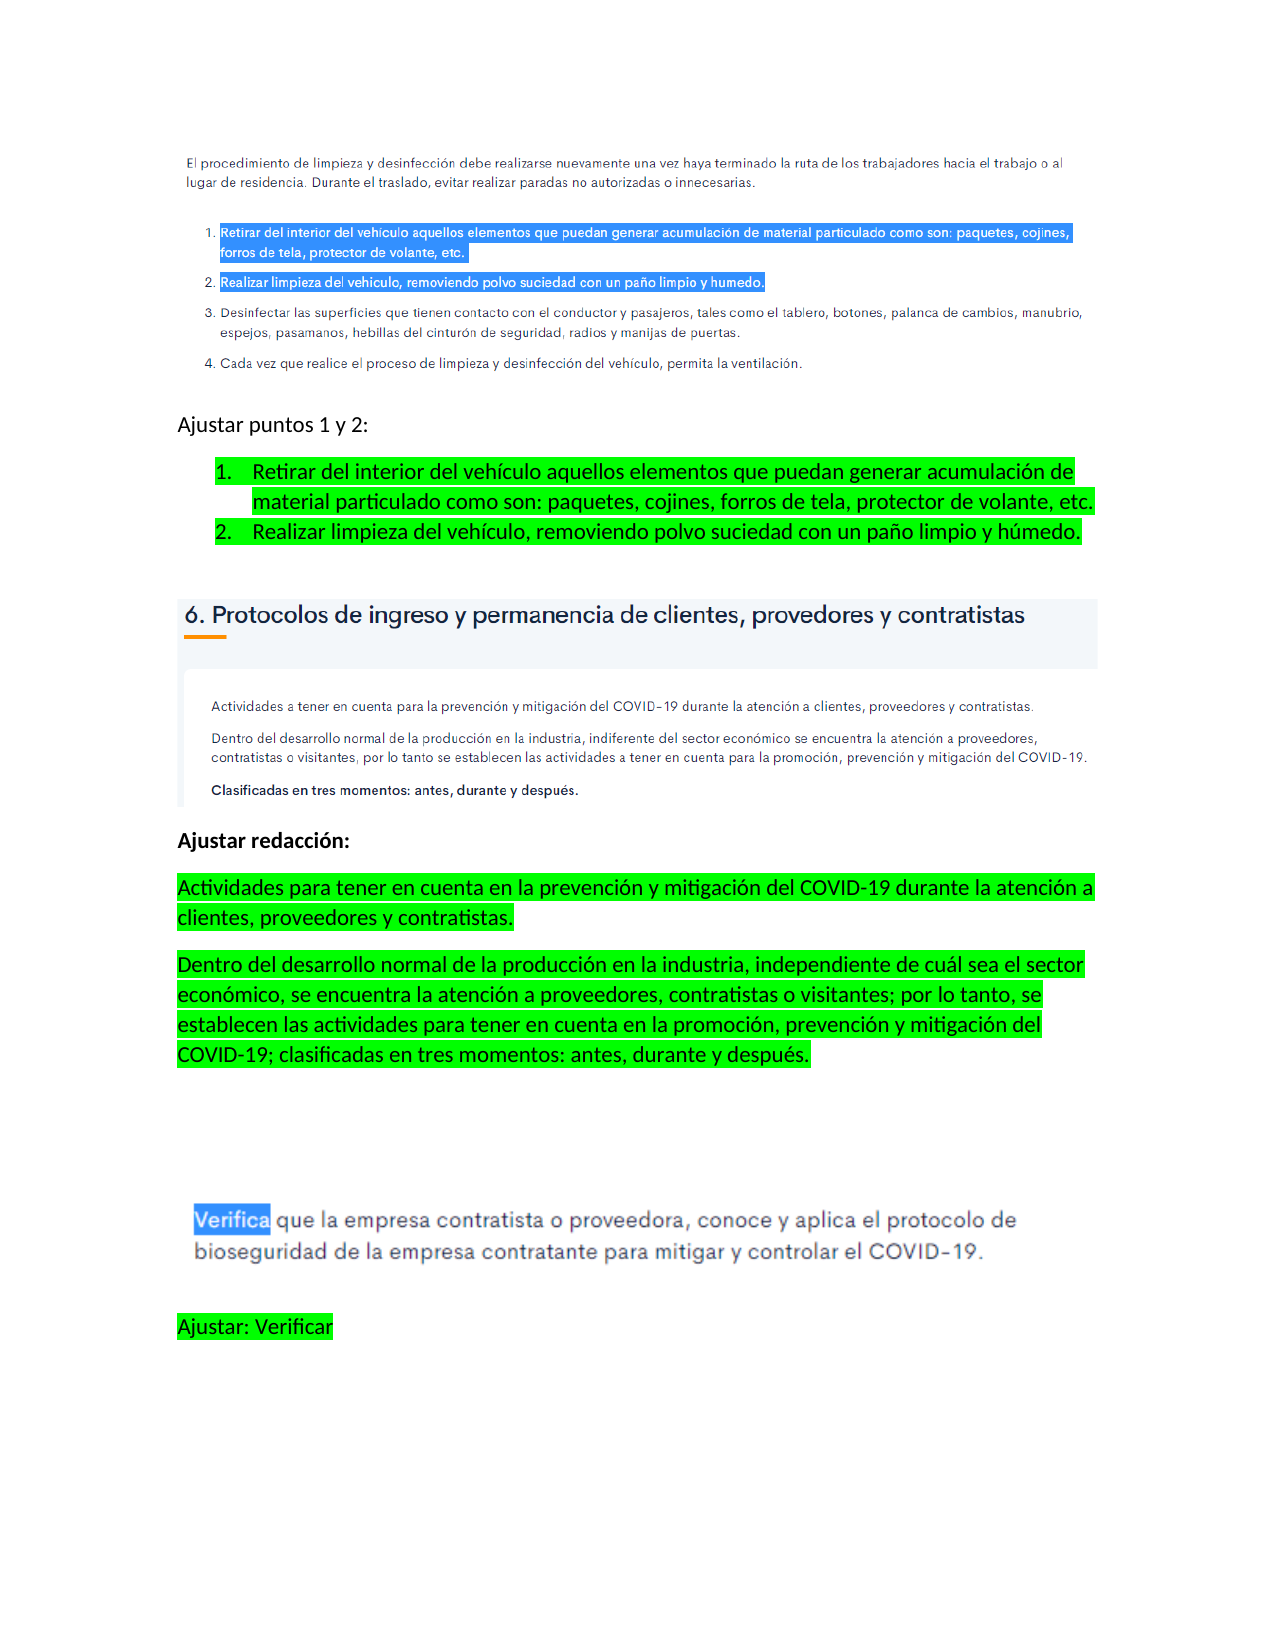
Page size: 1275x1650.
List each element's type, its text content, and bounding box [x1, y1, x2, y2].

text Ajustar puntos 1 y 2: [177, 410, 1098, 438]
text Ajustar: Verificar [177, 1312, 1098, 1340]
text Actividades para tener en cuenta en la prevención y mitigación del COVID-19 durante la atención a clientes, proveedores y contratistas. [177, 873, 1098, 931]
picture [177, 147, 1098, 392]
text Ajustar redacción: [177, 826, 1098, 854]
picture [177, 594, 1098, 807]
text Dentro del desarrollo normal de la producción en la industria, independiente de cuál sea el sector económico, se encuentra la atención a proveedores, contratistas o visitantes; por lo tanto, se establecen las actividades para tener en cuenta en la promoción, prevención y mitigación del COVID-19; clasificadas en tres momentos: antes, durante y después. [177, 950, 1098, 1068]
picture [177, 1181, 1045, 1294]
list Retirar del interior del vehículo aquellos elementos que puedan generar acumulación de material particulado como son: paquetes, cojines, forros de tela, protector de volante, etc. [215, 457, 1098, 515]
list Realizar limpieza del vehículo, removiendo polvo suciedad con un paño limpio y húmedo. [215, 517, 1098, 545]
